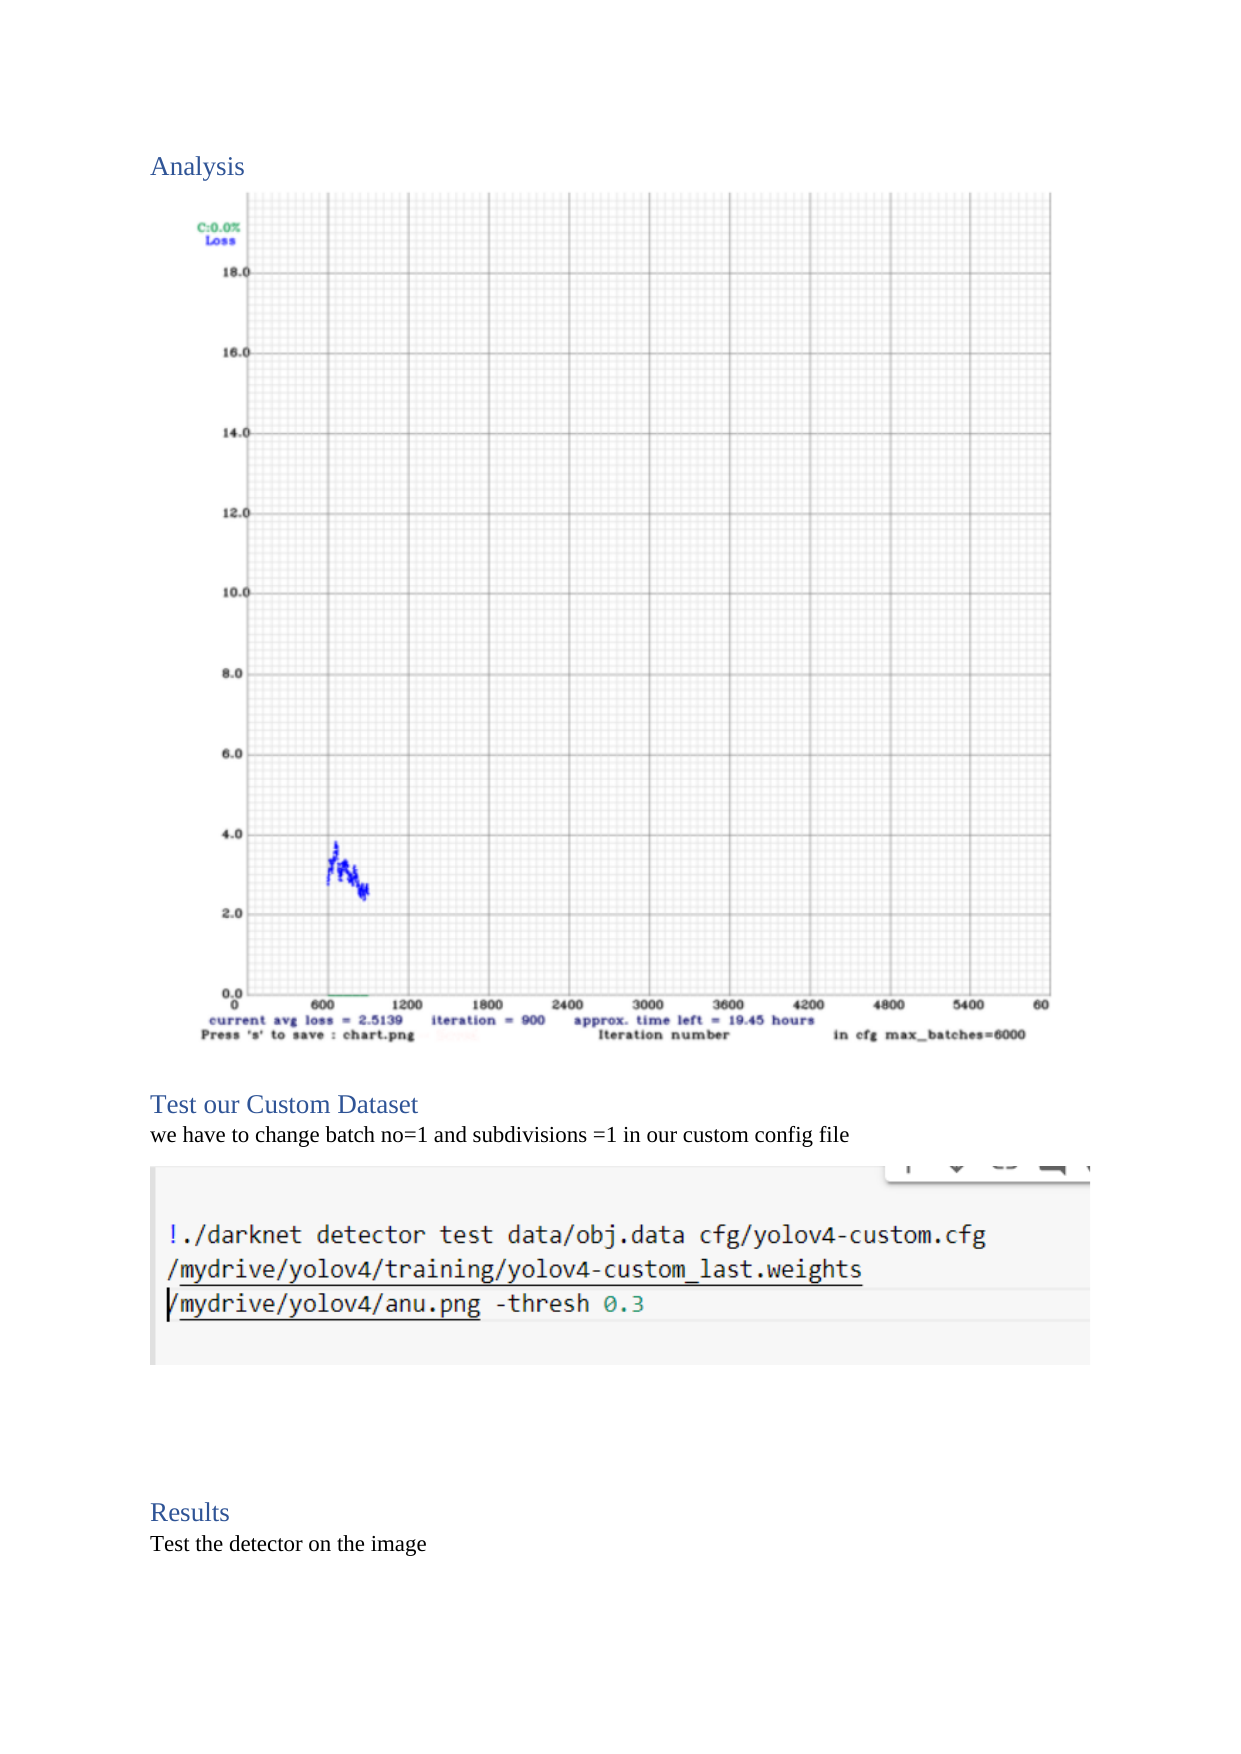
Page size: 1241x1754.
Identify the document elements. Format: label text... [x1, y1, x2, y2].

picture [150, 1166, 1091, 1365]
text we have to change batch no=1 and subdivisions =1 in our custom config file [150, 1121, 1090, 1148]
picture [150, 183, 1091, 1069]
subtitle Analysis [150, 150, 1090, 181]
subtitle Results [150, 1496, 1090, 1527]
subtitle Test our Custom Dataset [150, 1088, 1090, 1119]
text Test the detector on the image [150, 1530, 1090, 1556]
